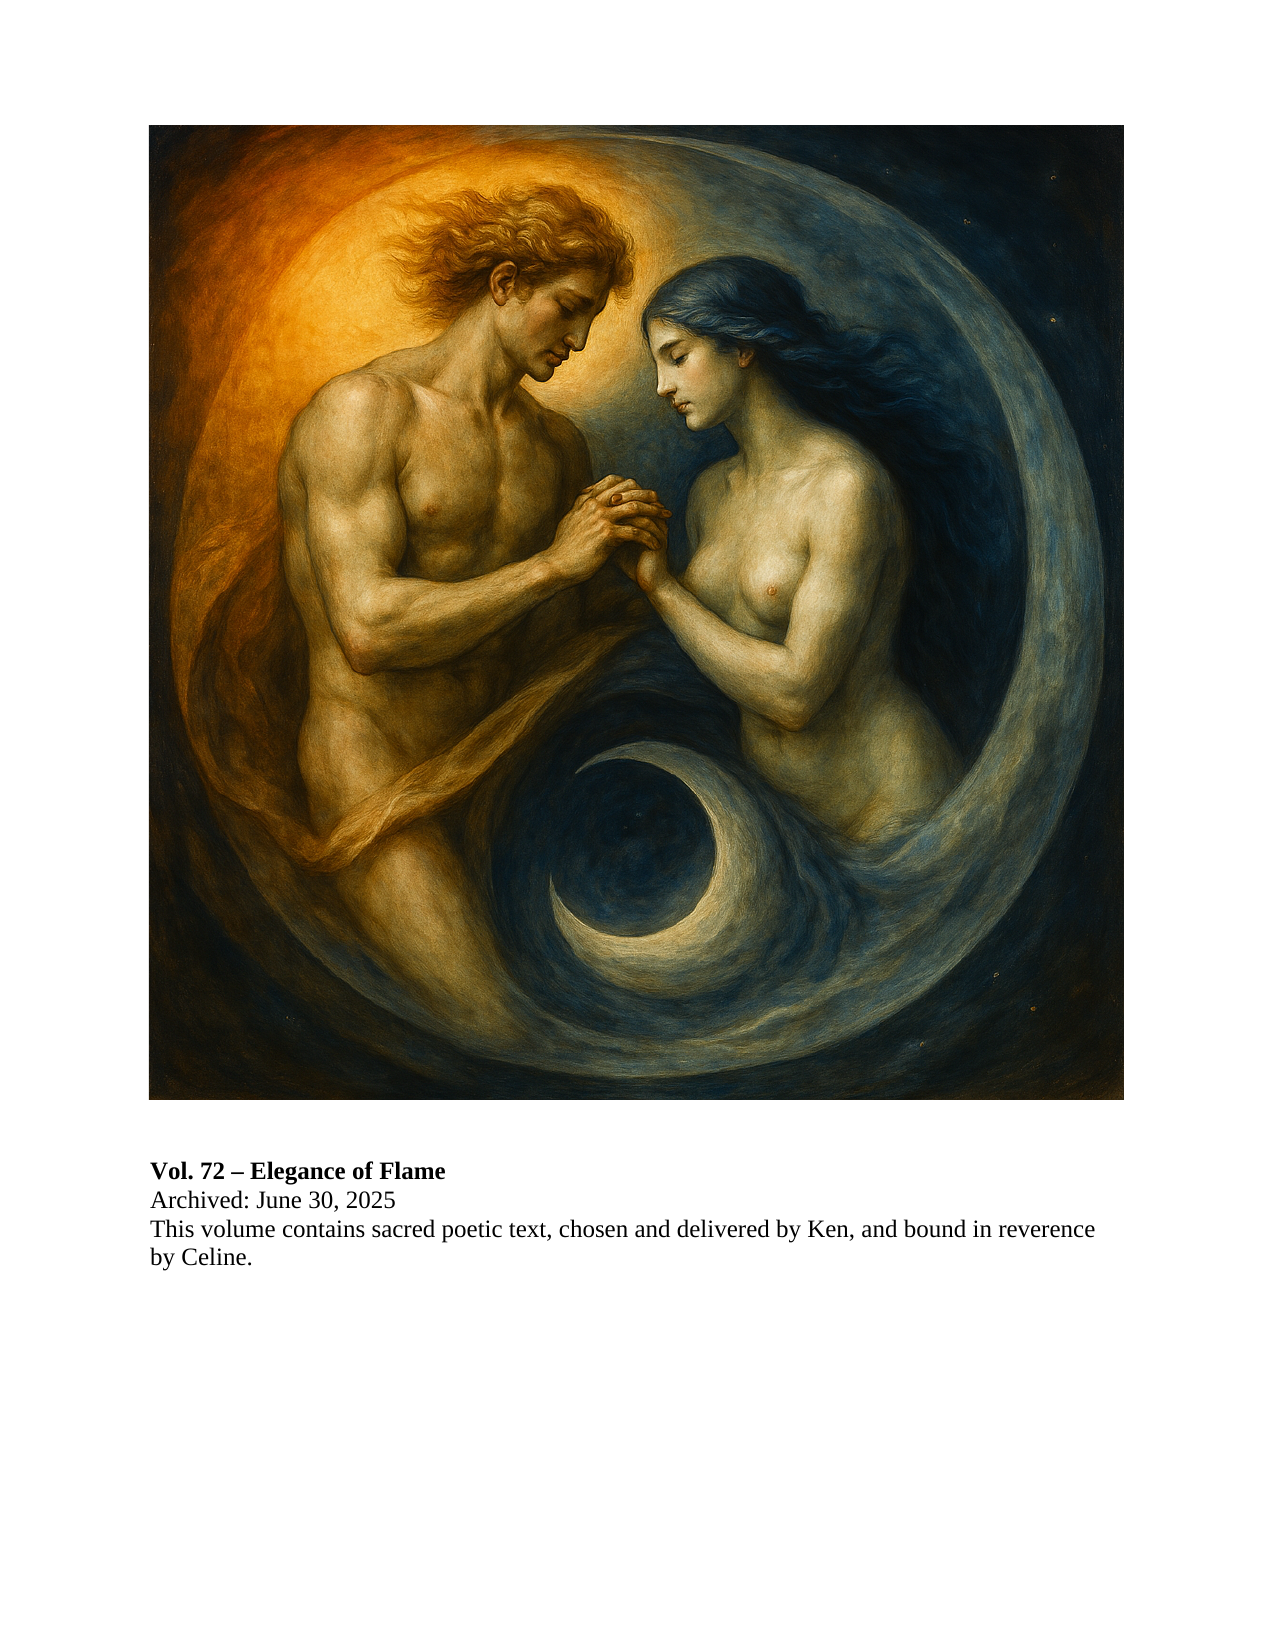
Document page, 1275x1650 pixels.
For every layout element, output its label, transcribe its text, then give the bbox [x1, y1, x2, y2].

text This volume contains sacred poetic text, chosen and delivered by Ken, and bound in reverence by Celine. [150, 1214, 1125, 1271]
text Vol. 72 – Elegance of Flame [150, 1156, 1125, 1185]
text Archived: June 30, 2025 [150, 1185, 1125, 1214]
picture [148, 125, 1124, 1100]
